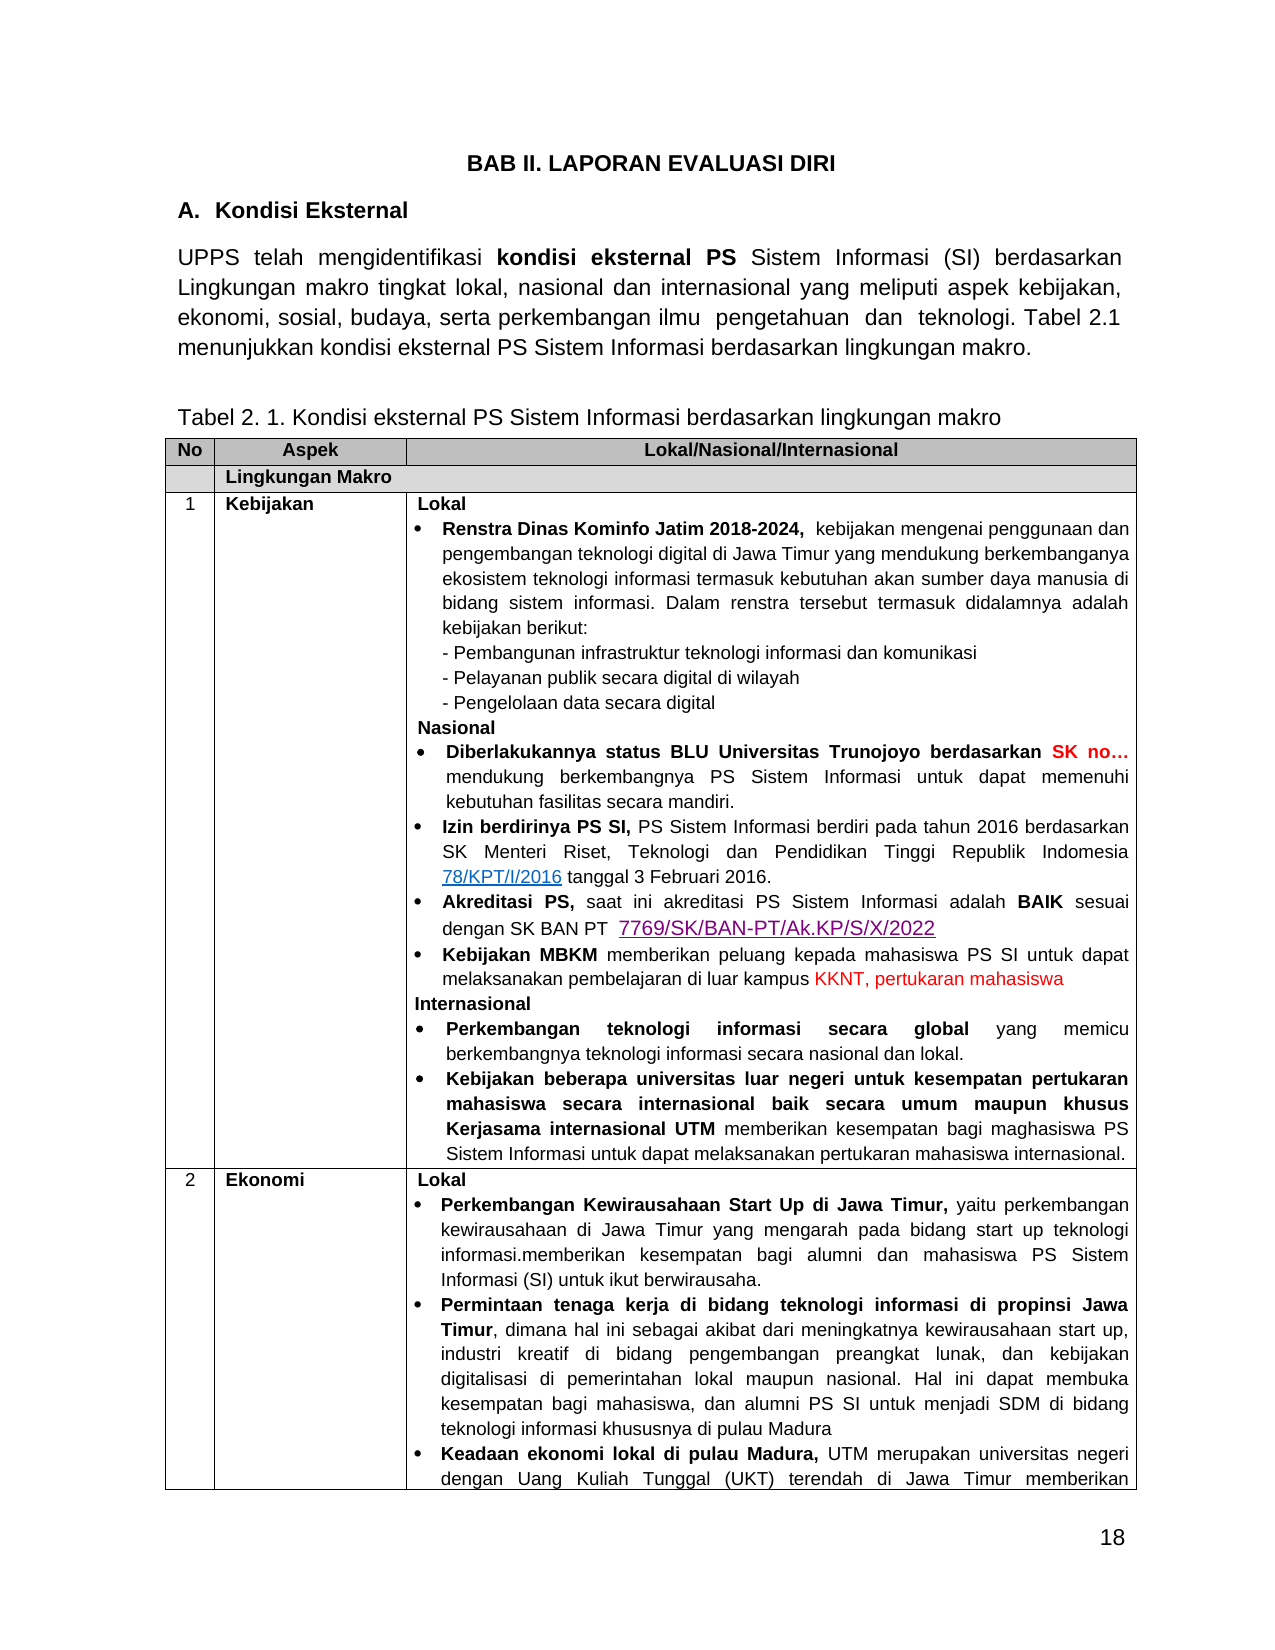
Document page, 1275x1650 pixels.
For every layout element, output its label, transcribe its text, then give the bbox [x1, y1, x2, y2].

table_cell [166, 466, 214, 492]
text UPPS telah mengidentifikasi kondisi eksternal PS Sistem Informasi (SI) berdasarkan Lingkungan makro tingkat lokal, nasional dan internasional yang meliputi aspek kebijakan, ekonomi, sosial, budaya, serta perkembangan ilmu pengetahuan dan teknologi. Tabel 2.1 menunjukkan kondisi eksternal PS Sistem Informasi berdasarkan lingkungan makro. [177, 244, 1122, 361]
table_cell Kebijakan [215, 493, 406, 1168]
table_cell 2 [166, 1169, 214, 1489]
table_header No [166, 439, 214, 465]
subtitle Kondisi Eksternal [177, 197, 1125, 223]
text Tabel 2. 1. Kondisi eksternal PS Sistem Informasi berdasarkan lingkungan makro [177, 403, 1125, 430]
table_cell Lingkungan Makro [215, 466, 1136, 492]
table_cell 1 [166, 493, 214, 1168]
table_header Lokal/Nasional/Internasional [407, 439, 1136, 465]
table_cell Lokal Renstra Dinas Kominfo Jatim 2018-2024, kebijakan mengenai penggunaan dan pengembangan teknologi digital di Jawa Timur yang mendukung berkembanganya ekosistem teknologi informasi termasuk kebutuhan akan sumber daya manusia di bidang sistem informasi. Dalam renstra tersebut termasuk didalamnya adalah kebijakan berikut: - Pembangunan infrastruktur teknologi informasi dan komunikasi - Pelayanan publik secara digital di wilayah - Pengelolaan data secara digital Nasional Diberlakukannya status BLU Universitas Trunojoyo berdasarkan SK no…mendukung berkembangnya PS Sistem Informasi untuk dapat memenuhi kebutuhan fasilitas secara mandiri. Izin berdirinya PS SI, PS Sistem Informasi berdiri pada tahun 2016 berdasarkan SK Menteri Riset, Teknologi dan Pendidikan Tinggi Republik Indomesia 78/KPT/I/2016 tanggal 3 Februari 2016. Akreditasi PS, saat ini akreditasi PS Sistem Informasi adalah BAIK sesuai dengan SK BAN PT 7769/SK/BAN-PT/Ak.KP/S/X/2022 Kebijakan MBKM memberikan peluang kepada mahasiswa PS SI untuk dapat melaksanakan pembelajaran di luar kampus KKNT, pertukaran mahasiswa Internasional Perkembangan teknologi informasi secara global yang memicu berkembangnya teknologi informasi secara nasional dan lokal. Kebijakan beberapa universitas luar negeri untuk kesempatan pertukaran mahasiswa secara internasional baik secara umum maupun khusus Kerjasama internasional UTM memberikan kesempatan bagi maghasiswa PS Sistem Informasi untuk dapat melaksanakan pertukaran mahasiswa internasional. [407, 493, 1136, 1168]
table_cell Ekonomi [215, 1169, 406, 1489]
table_header Aspek [215, 439, 406, 465]
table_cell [407, 1169, 1136, 1489]
subtitle BAB II. Laporan Evaluasi Diri [177, 150, 1125, 176]
